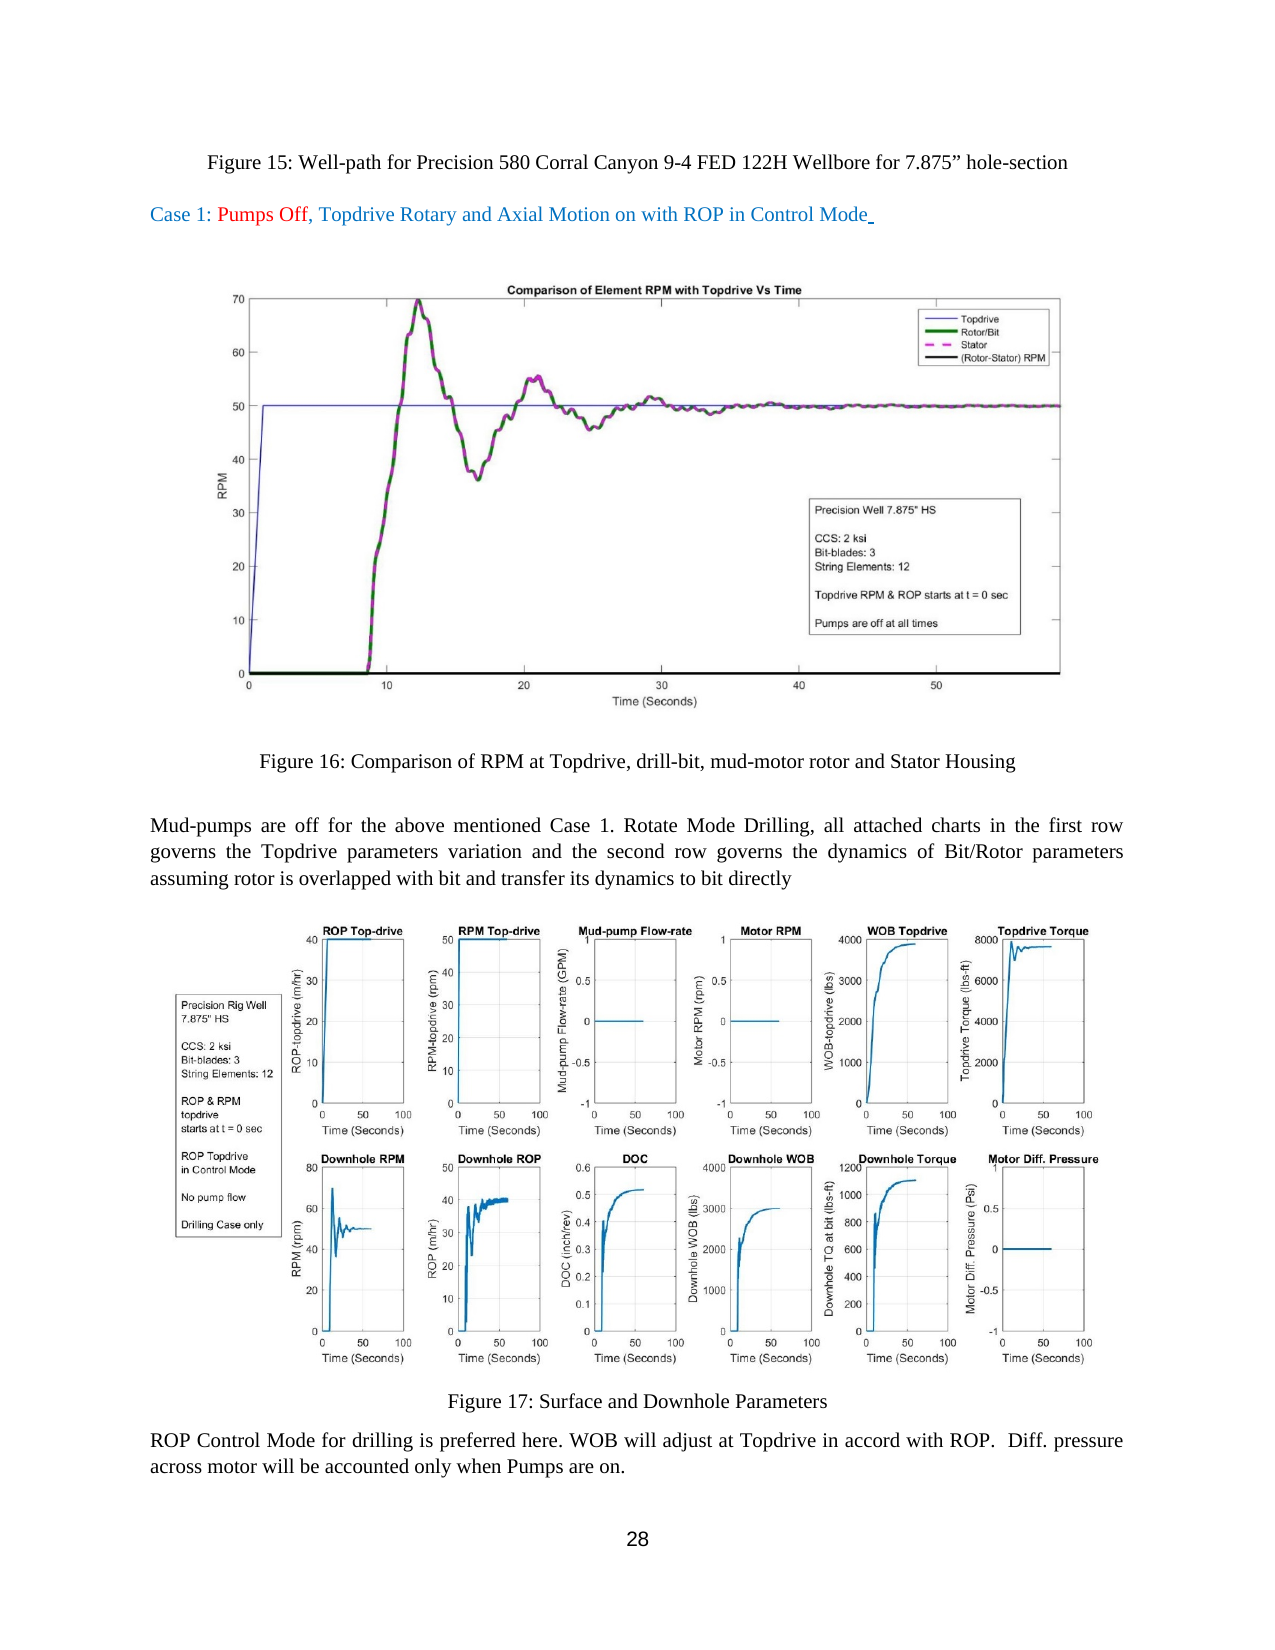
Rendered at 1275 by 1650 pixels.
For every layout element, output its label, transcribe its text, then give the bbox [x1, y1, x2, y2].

text ROP Control Mode for drilling is preferred here. WOB will adjust at Topdrive in accord with ROP. Diff. pressure across motor will be accounted only when Pumps are on. [150, 1428, 1125, 1478]
text Mud-pumps are off for the above mentioned Case 1. Rotate Mode Drilling, all attached charts in the first row governs the Topdrive parameters variation and the second row governs the dynamics of Bit/Rotor parameters assuming rotor is overlapped with bit and transfer its dynamics to bit directly [150, 813, 1125, 890]
text Figure 15: Well-path for Precision 580 Corral Canyon 9-4 FED 122H Wellbore for 7.875” hole-section [150, 150, 1125, 174]
text Figure 17: Surface and Downhole Parameters [150, 1389, 1125, 1413]
picture [172, 905, 1103, 1374]
text Figure 16: Comparison of RPM at Topdrive, drill-bit, mud-motor rotor and Stator Housing [150, 749, 1125, 773]
picture [206, 265, 1069, 722]
text Case 1: Pumps Off, Topdrive Rotary and Axial Motion on with ROP in Control Mode [150, 201, 1125, 226]
